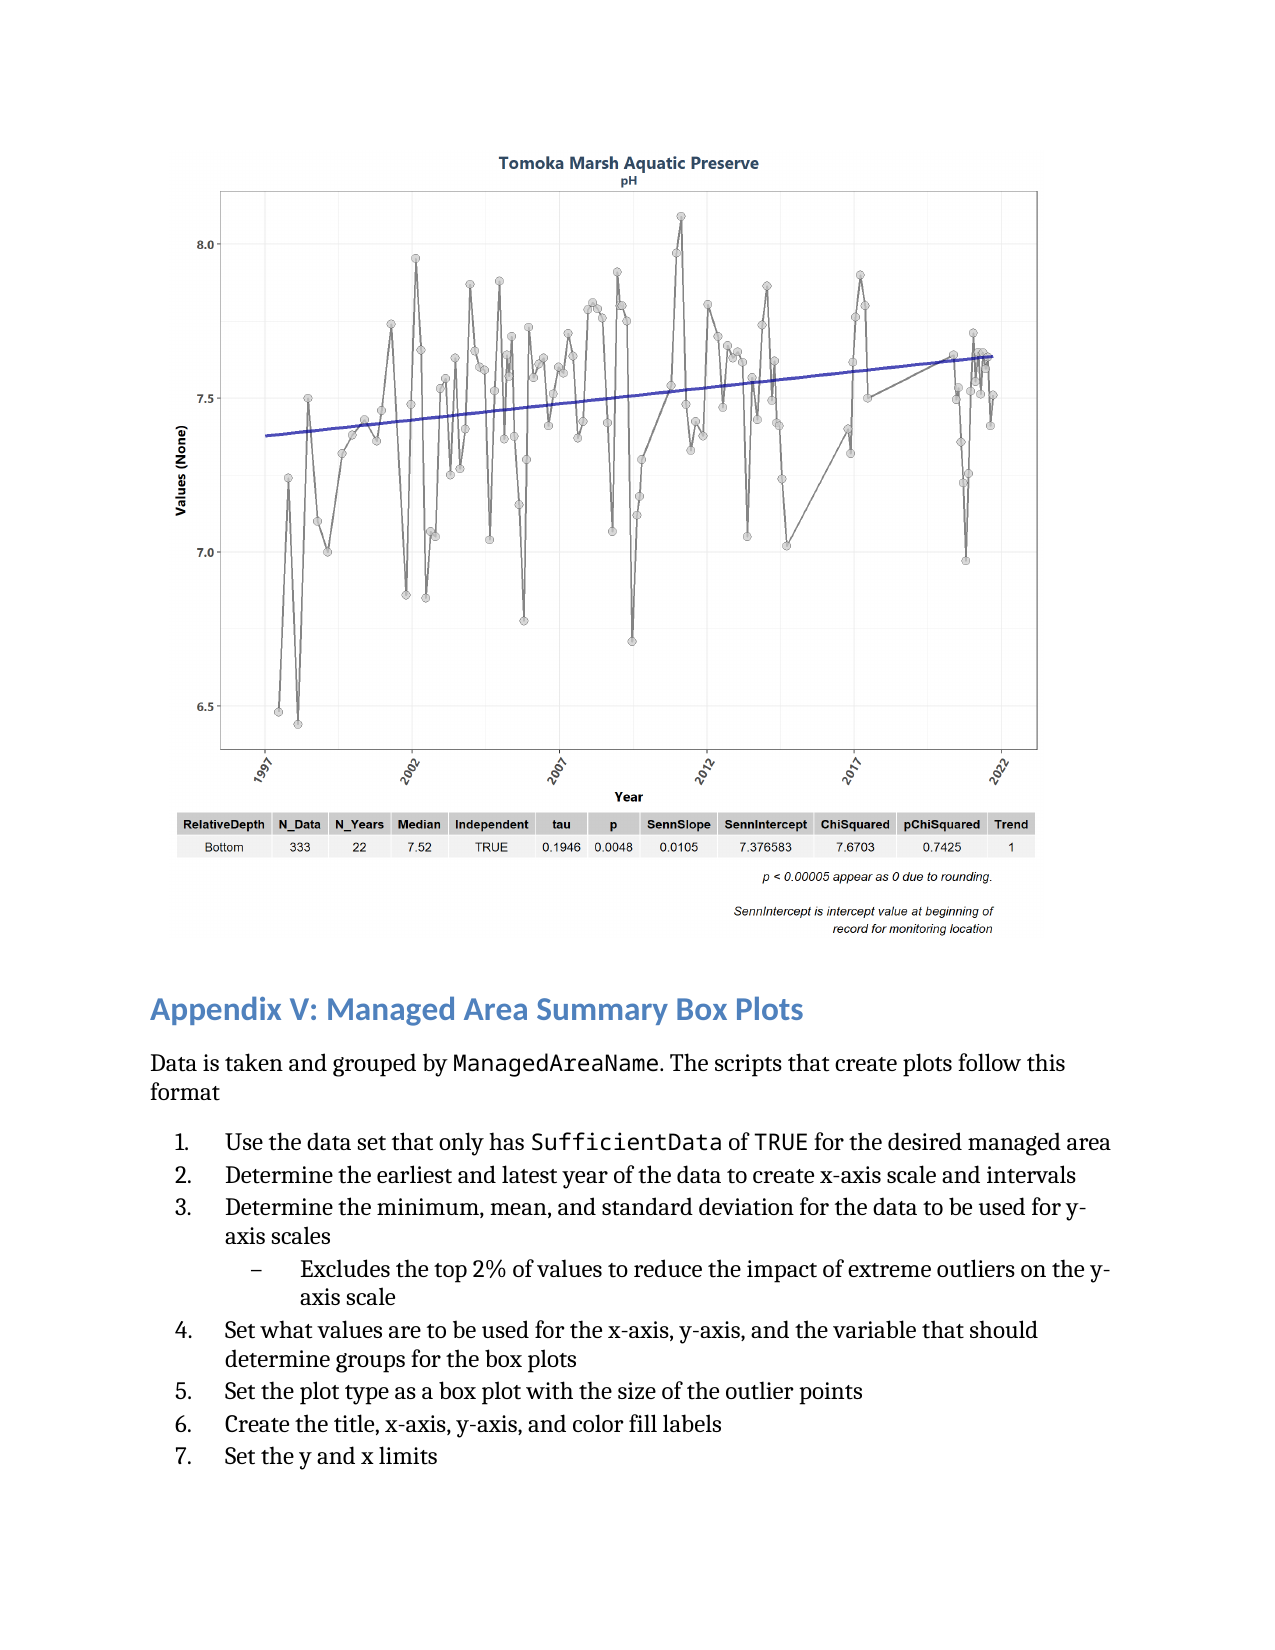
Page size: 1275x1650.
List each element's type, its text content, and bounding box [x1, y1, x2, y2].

list Determine the earliest and latest year of the data to create x-axis scale and intervals [175, 1161, 1125, 1189]
list Create the title, x-axis, y-axis, and color fill labels [175, 1409, 1125, 1438]
list Set the y and x limits [175, 1442, 1125, 1471]
list Set what values are to be used for the x-axis, y-axis, and the variable that should determine groups for the box plots [175, 1316, 1125, 1373]
list Use the data set that only has SufficientData of TRUE for the desired managed area [175, 1126, 1125, 1157]
list Excludes the top 2% of values to reduce the impact of extreme outliers on the y-axis scale [250, 1254, 1125, 1312]
subtitle Appendix V: Managed Area Summary Box Plots [150, 987, 1125, 1028]
list Determine the minimum, mean, and standard deviation for the data to be used for y-axis scales [175, 1193, 1125, 1251]
text Data is taken and grouped by ManagedAreaName. The scripts that create plots follow this format [150, 1047, 1125, 1107]
list Set the plot type as a box plot with the size of the outlier points [175, 1377, 1125, 1406]
picture [168, 150, 1044, 938]
